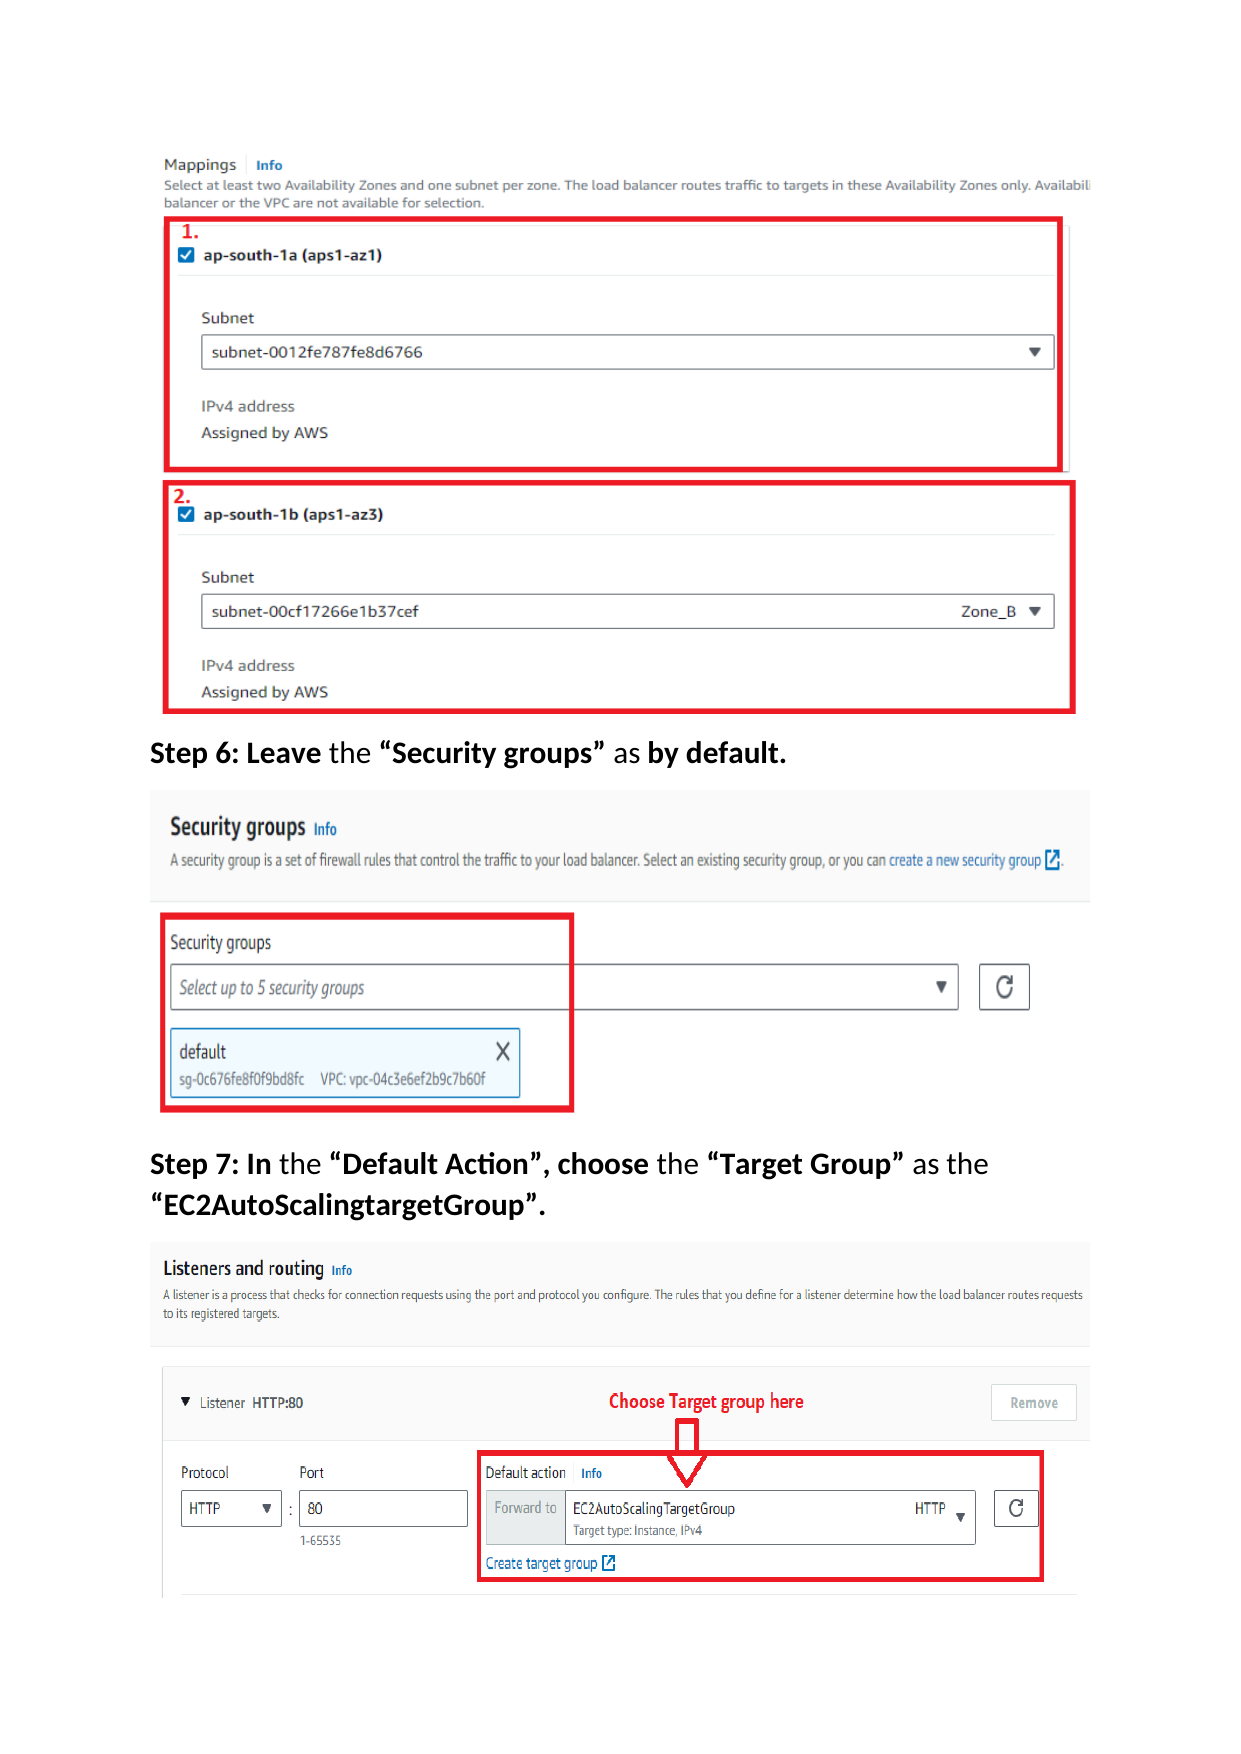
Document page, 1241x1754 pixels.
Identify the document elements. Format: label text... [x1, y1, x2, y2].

picture [150, 790, 1091, 1126]
picture [150, 150, 1091, 714]
text Step 6: Leave the “Security groups” as by default. [150, 733, 1090, 771]
text Step 7: In the “Default Action”, choose the “Target Group” as the “EC2AutoScalingtargetGroup”. [150, 1144, 1090, 1223]
picture [150, 1242, 1091, 1598]
